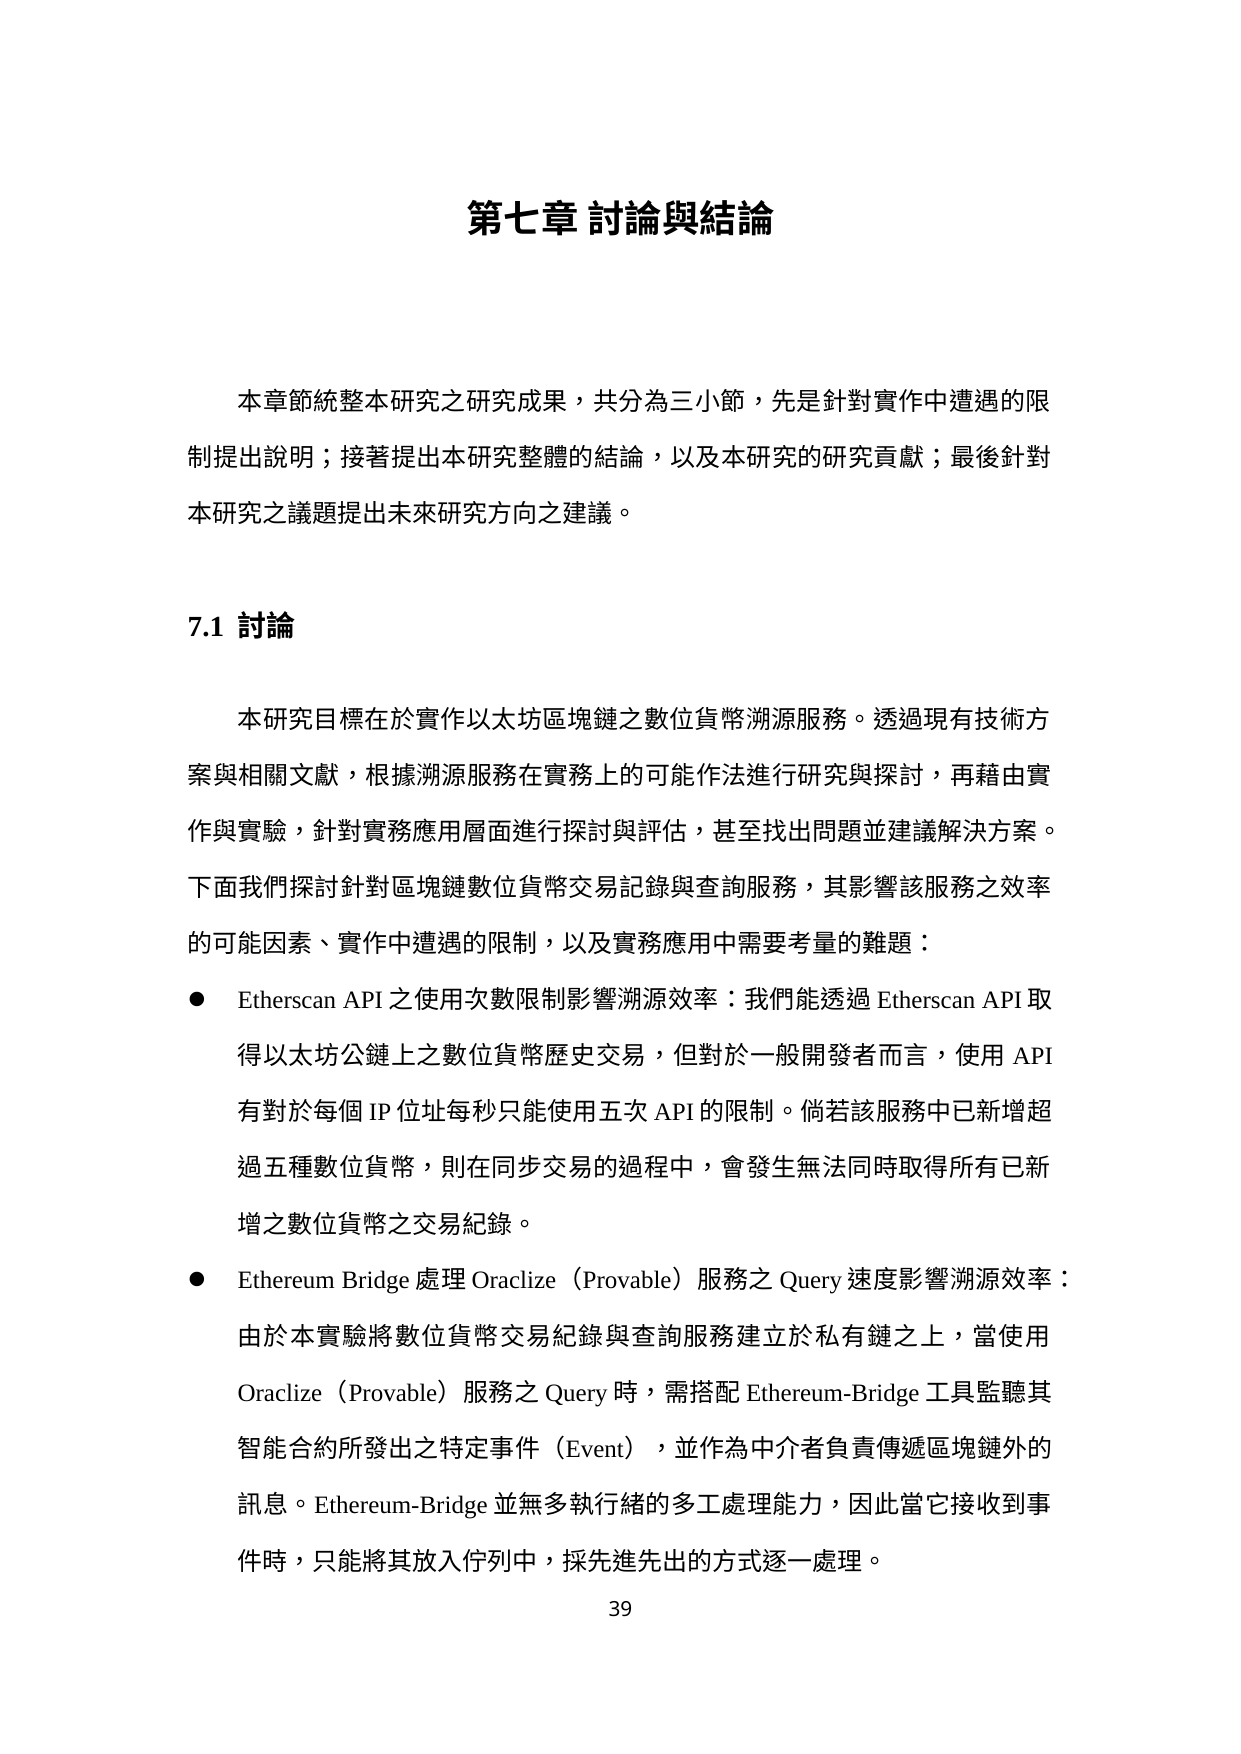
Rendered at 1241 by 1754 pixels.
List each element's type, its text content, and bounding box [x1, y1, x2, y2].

subtitle 第七章 討論與結論 [187, 178, 1053, 253]
subtitle 7.1 討論 [187, 586, 1053, 661]
list Etherscan API之使用次數限制影響溯源效率：我們能透過Etherscan API取得以太坊公鏈上之數位貨幣歷史交易，但對於一般開發者而言，使用API有對於每個IP位址每秒只能使用五次API的限制。倘若該服務中已新增超過五種數位貨幣，則在同步交易的過程中，會發生無法同時取得所有已新增之數位貨幣之交易紀錄。 [187, 978, 1053, 1241]
text 本章節統整本研究之研究成果，共分為三小節，先是針對實作中遭遇的限制提出說明；接著提出本研究整體的結論，以及本研究的研究貢獻；最後針對本研究之議題提出未來研究方向之建議。 [187, 380, 1053, 530]
text 下面我們探討針對區塊鏈數位貨幣交易記錄與查詢服務，其影響該服務之效率的可能因素、實作中遭遇的限制，以及實務應用中需要考量的難題： [187, 867, 1053, 960]
text 本研究目標在於實作以太坊區塊鏈之數位貨幣溯源服務。透過現有技術方案與相關文獻，根據溯源服務在實務上的可能作法進行研究與探討，再藉由實作與實驗，針對實務應用層面進行探討與評估，甚至找出問題並建議解決方案。 [187, 698, 1053, 848]
list Ethereum Bridge處理Oraclize（Provable）服務之Query速度影響溯源效率：由於本實驗將數位貨幣交易紀錄與查詢服務建立於私有鏈之上，當使用Oraclize（Provable）服務之Query時，需搭配Ethereum-Bridge工具監聽其智能合約所發出之特定事件（Event），並作為中介者負責傳遞區塊鏈外的訊息。Ethereum-Bridge並無多執行緒的多工處理能力，因此當它接收到事件時，只能將其放入佇列中，採先進先出的方式逐一處理。 [187, 1259, 1053, 1578]
